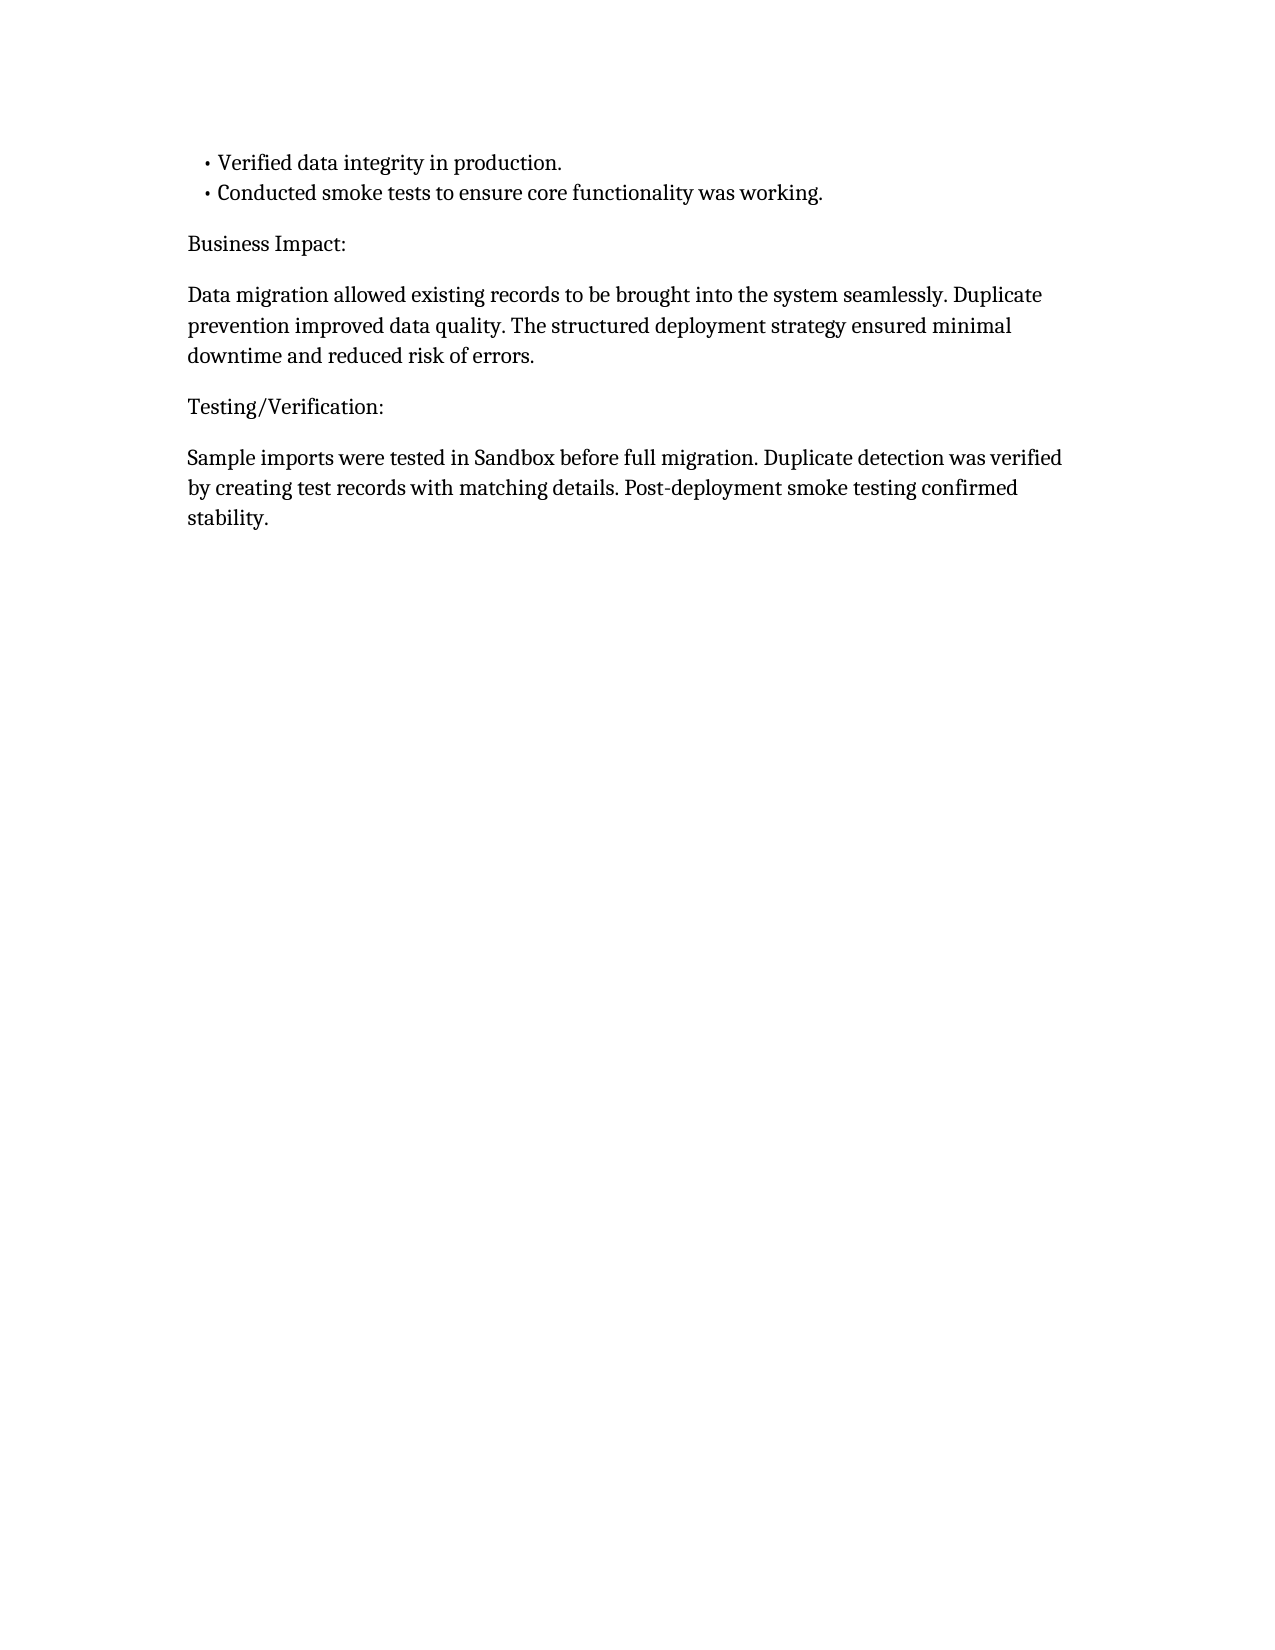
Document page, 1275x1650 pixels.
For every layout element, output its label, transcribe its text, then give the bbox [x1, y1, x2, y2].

text Sample imports were tested in Sandbox before full migration. Duplicate detection was verified by creating test records with matching details. Post-deployment smoke testing confirmed stability. [187, 445, 1087, 532]
text Business Impact: [187, 231, 1087, 258]
text Testing/Verification: [187, 394, 1087, 420]
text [187, 150, 1087, 207]
text Data migration allowed existing records to be brought into the system seamlessly. Duplicate prevention improved data quality. The structured deployment strategy ensured minimal downtime and reduced risk of errors. [187, 282, 1087, 369]
